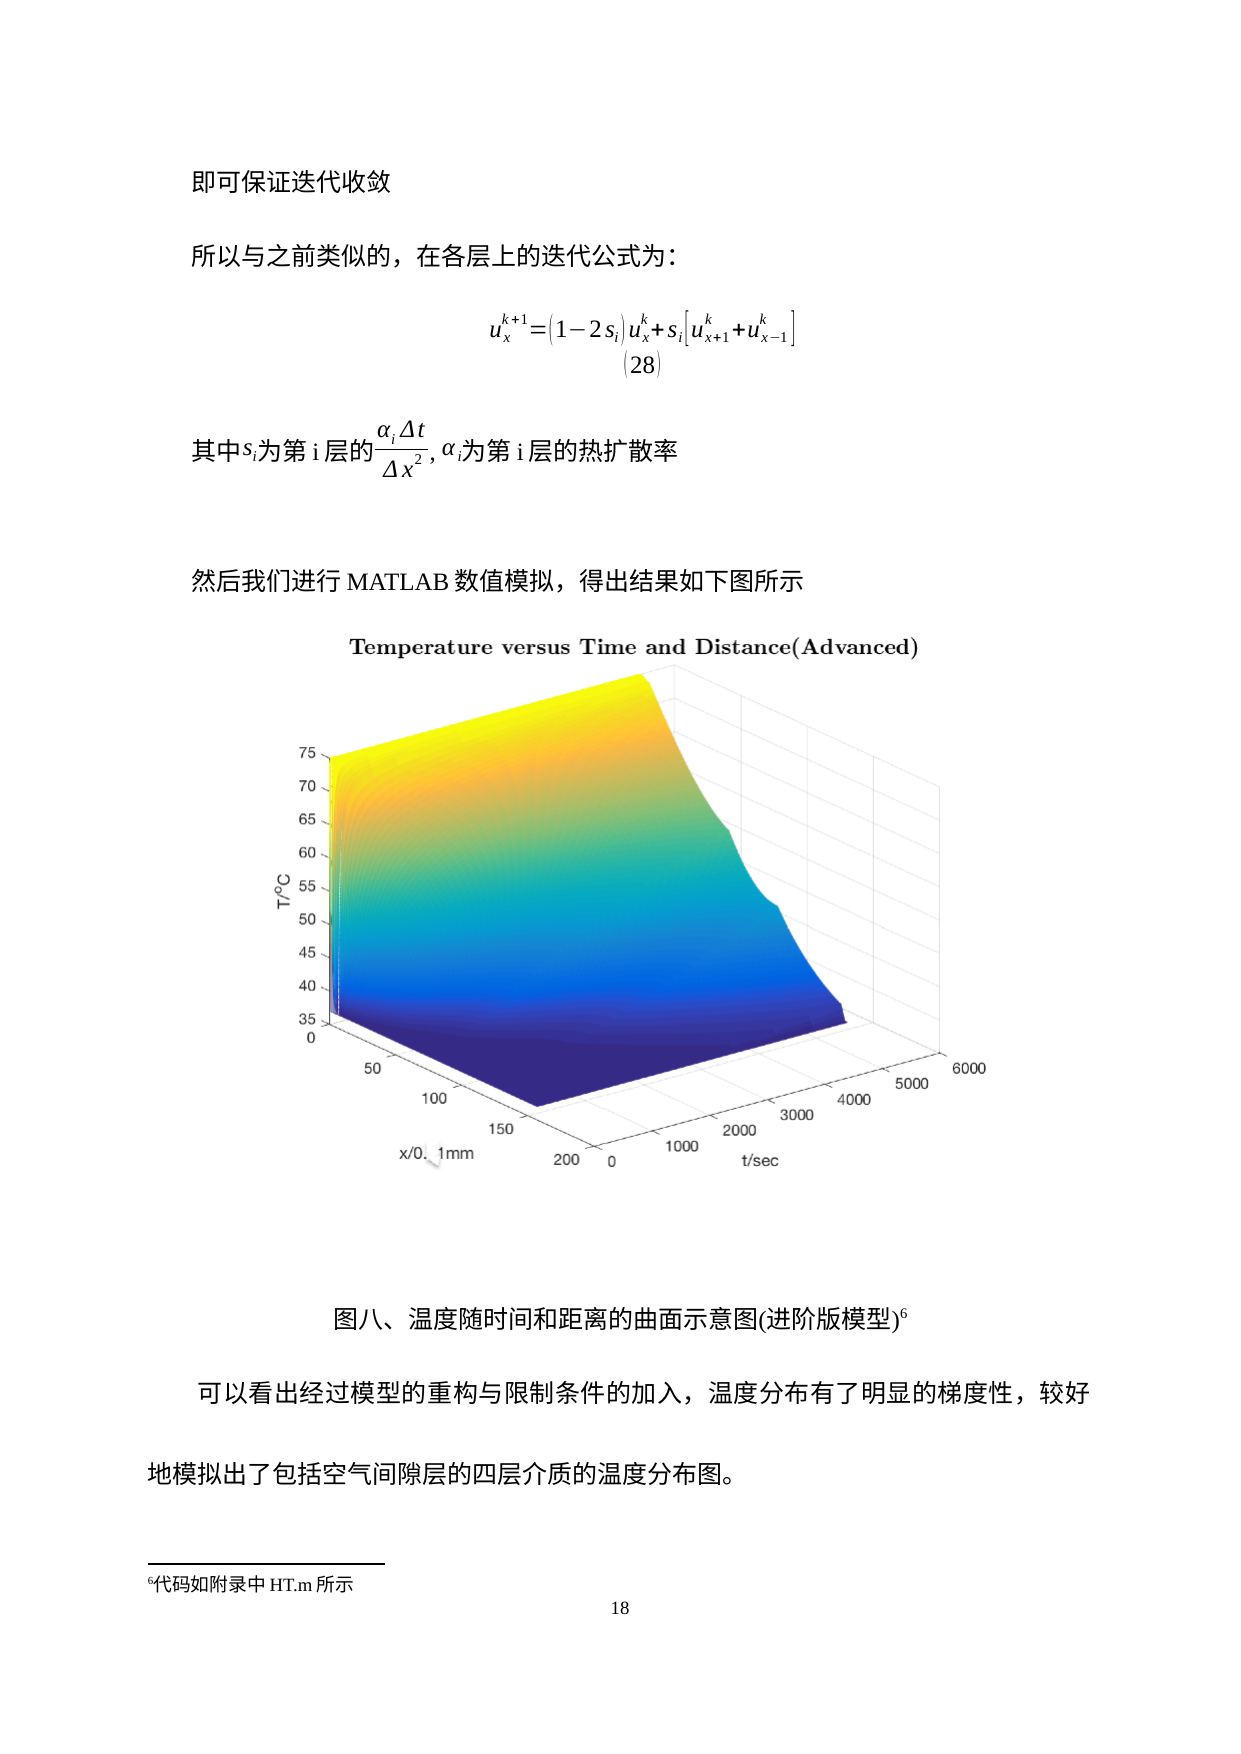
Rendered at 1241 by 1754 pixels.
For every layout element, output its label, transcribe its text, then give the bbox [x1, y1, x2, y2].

text 图八、温度随时间和距离的曲面示意图(进阶版模型) [148, 1285, 1093, 1350]
text 然后我们进行MATLAB数值模拟，得出结果如下图所示 [148, 547, 1093, 612]
text 其中为第i层的, 为第i层的热扩散率 [148, 400, 1093, 498]
picture [227, 620, 1013, 1211]
text 即可保证迭代收敛 [148, 148, 1093, 213]
text 所以与之前类似的，在各层上的迭代公式为： [148, 222, 1093, 287]
text 可以看出经过模型的重构与限制条件的加入，温度分布有了明显的梯度性，较好地模拟出了包括空气间隙层的四层介质的温度分布图。 [148, 1359, 1093, 1505]
